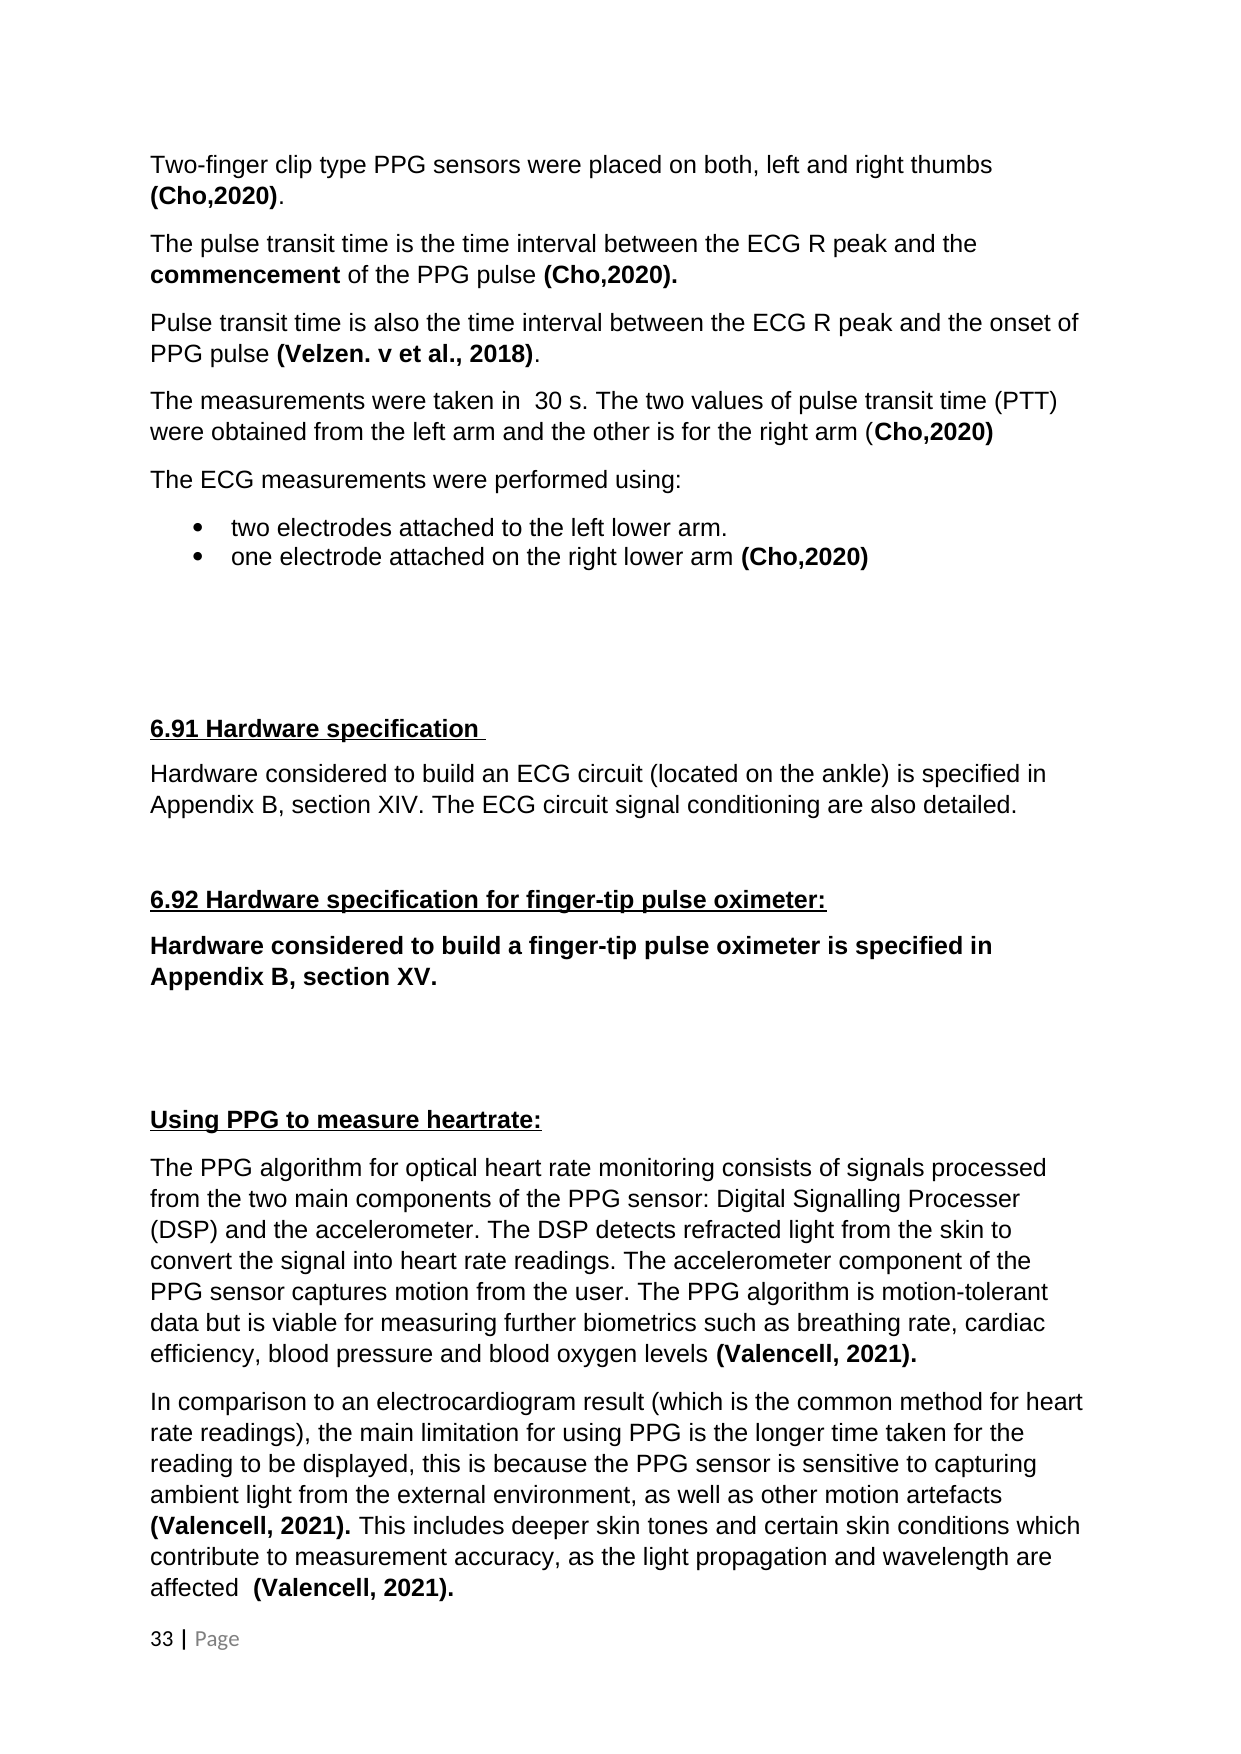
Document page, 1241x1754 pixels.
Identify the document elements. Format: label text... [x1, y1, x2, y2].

text Pulse transit time is also the time interval between the ECG R peak and the onset of PPG pulse (Velzen. v et al., 2018). [150, 307, 1090, 367]
text Two-finger clip type PPG sensors were placed on both, left and right thumbs (Cho,2020). [150, 150, 1090, 210]
text The ECG measurements were performed using: [150, 465, 1090, 494]
text Hardware considered to build an ECG circuit (located on the ankle) is specified in Appendix B, section XIV. The ECG circuit signal conditioning are also detailed. [150, 759, 1090, 819]
text Hardware considered to build a finger-tip pulse oximeter is specified in Appendix B, section XV. [150, 931, 1090, 991]
text The pulse transit time is the time interval between the ECG R peak and the commencement of the PPG pulse (Cho,2020). [150, 229, 1090, 288]
text The measurements were taken in 30 s. The two values of pulse transit time (PTT) were obtained from the left arm and the other is for the right arm (Cho,2020) [150, 386, 1090, 446]
subtitle 6.92 Hardware specification for finger-tip pulse oximeter: [150, 885, 1090, 914]
title one electrode attached on the right lower arm (Cho,2020) [193, 542, 1090, 570]
subtitle 6.91 Hardware specification [150, 713, 1090, 742]
text In comparison to an electrocardiogram result (which is the common method for heart rate readings), the main limitation for using PPG is the longer time taken for the reading to be displayed, this is because the PPG sensor is sensitive to capturing ambient light from the external environment, as well as other motion artefacts (Valencell, 2021). This includes deeper skin tones and certain skin conditions which contribute to measurement accuracy, as the light propagation and wavelength are affected (Valencell, 2021). [150, 1387, 1090, 1602]
text Using PPG to measure heartrate: [150, 1105, 1090, 1134]
title two electrodes attached to the left lower arm. [193, 513, 1090, 542]
text The PPG algorithm for optical heart rate monitoring consists of signals processed from the two main components of the PPG sensor: Digital Signalling Processer (DSP) and the accelerometer. The DSP detects refracted light from the skin to convert the signal into heart rate readings. The accelerometer component of the PPG sensor captures motion from the user. The PPG algorithm is motion-tolerant data but is viable for measuring further biometrics such as breathing rate, cardiac efficiency, blood pressure and blood oxygen levels (Valencell, 2021). [150, 1153, 1090, 1368]
